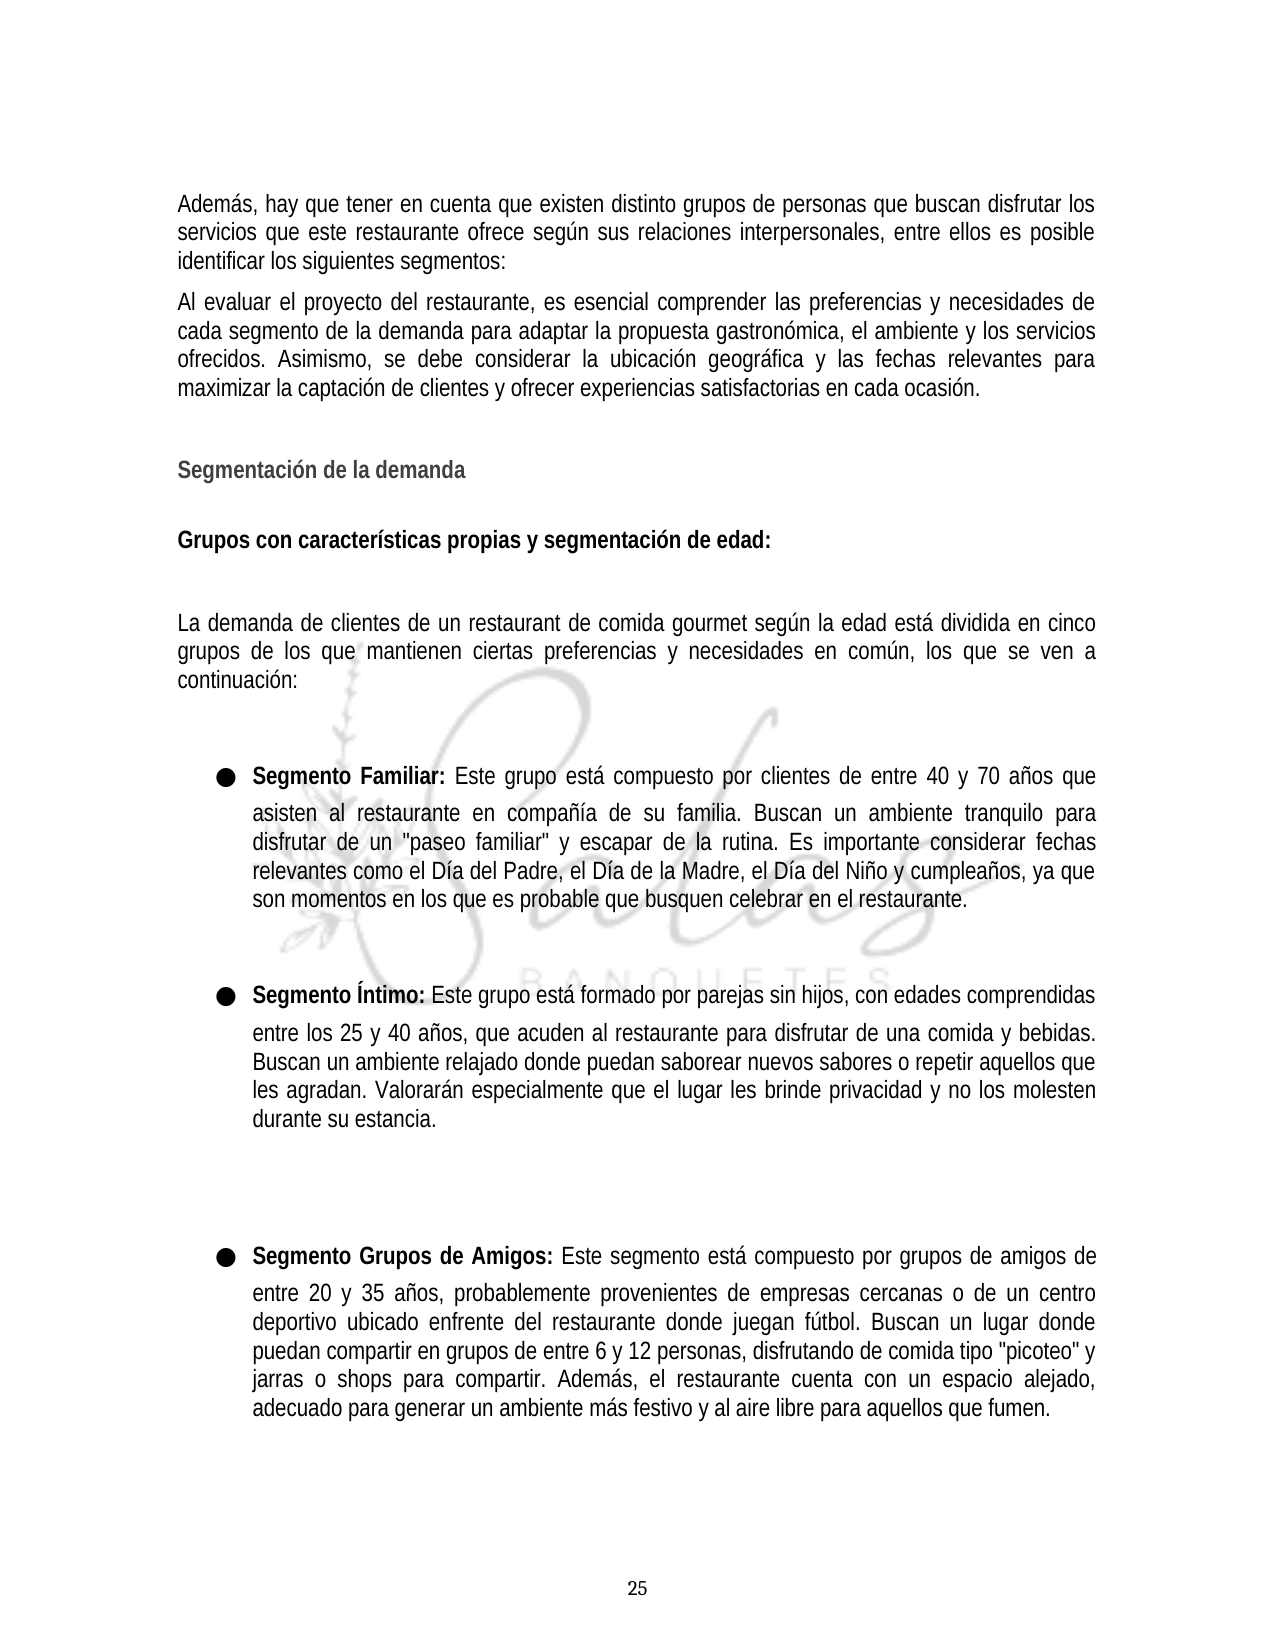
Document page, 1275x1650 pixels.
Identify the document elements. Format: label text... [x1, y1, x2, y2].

text Además, hay que tener en cuenta que existen distinto grupos de personas que buscan disfrutar los servicios que este restaurante ofrece según sus relaciones interpersonales, entre ellos es posible identificar los siguientes segmentos: [177, 189, 1098, 275]
list Segmento Familiar: Este grupo está compuesto por clientes de entre 40 y 70 años que asisten al restaurante en compañía de su familia. Buscan un ambiente tranquilo para disfrutar de un "paseo familiar" y escapar de la rutina. Es importante considerar fechas relevantes como el Día del Padre, el Día de la Madre, el Día del Niño y cumpleaños, ya que son momentos en los que es probable que busquen celebrar en el restaurante. [215, 747, 1098, 913]
list Segmento Íntimo: Este grupo está formado por parejas sin hijos, con edades comprendidas entre los 25 y 40 años, que acuden al restaurante para disfrutar de una comida y bebidas. Buscan un ambiente relajado donde puedan saborear nuevos sabores o repetir aquellos que les agradan. Valorarán especialmente que el lugar les brinde privacidad y no los molesten durante su estancia. [215, 967, 1098, 1132]
text Grupos con características propias y segmentación de edad: [177, 525, 1098, 554]
text Al evaluar el proyecto del restaurante, es esencial comprender las preferencias y necesidades de cada segmento de la demanda para adaptar la propuesta gastronómica, el ambiente y los servicios ofrecidos. Asimismo, se debe considerar la ubicación geográfica y las fechas relevantes para maximizar la captación de clientes y ofrecer experiencias satisfactorias en cada ocasión. [177, 287, 1098, 402]
subtitle Segmentación de la demanda [177, 455, 1098, 484]
text La demanda de clientes de un restaurant de comida gourmet según la edad está dividida en cinco grupos de los que mantienen ciertas preferencias y necesidades en común, los que se ven a continuación: [177, 607, 1098, 693]
list Segmento Grupos de Amigos: Este segmento está compuesto por grupos de amigos de entre 20 y 35 años, probablemente provenientes de empresas cercanas o de un centro deportivo ubicado enfrente del restaurante donde juegan fútbol. Buscan un lugar donde puedan compartir en grupos de entre 6 y 12 personas, disfrutando de comida tipo "picoteo" y jarras o shops para compartir. Además, el restaurante cuenta con un espacio alejado, adecuado para generar un ambiente más festivo y al aire libre para aquellos que fumen. [215, 1227, 1098, 1422]
